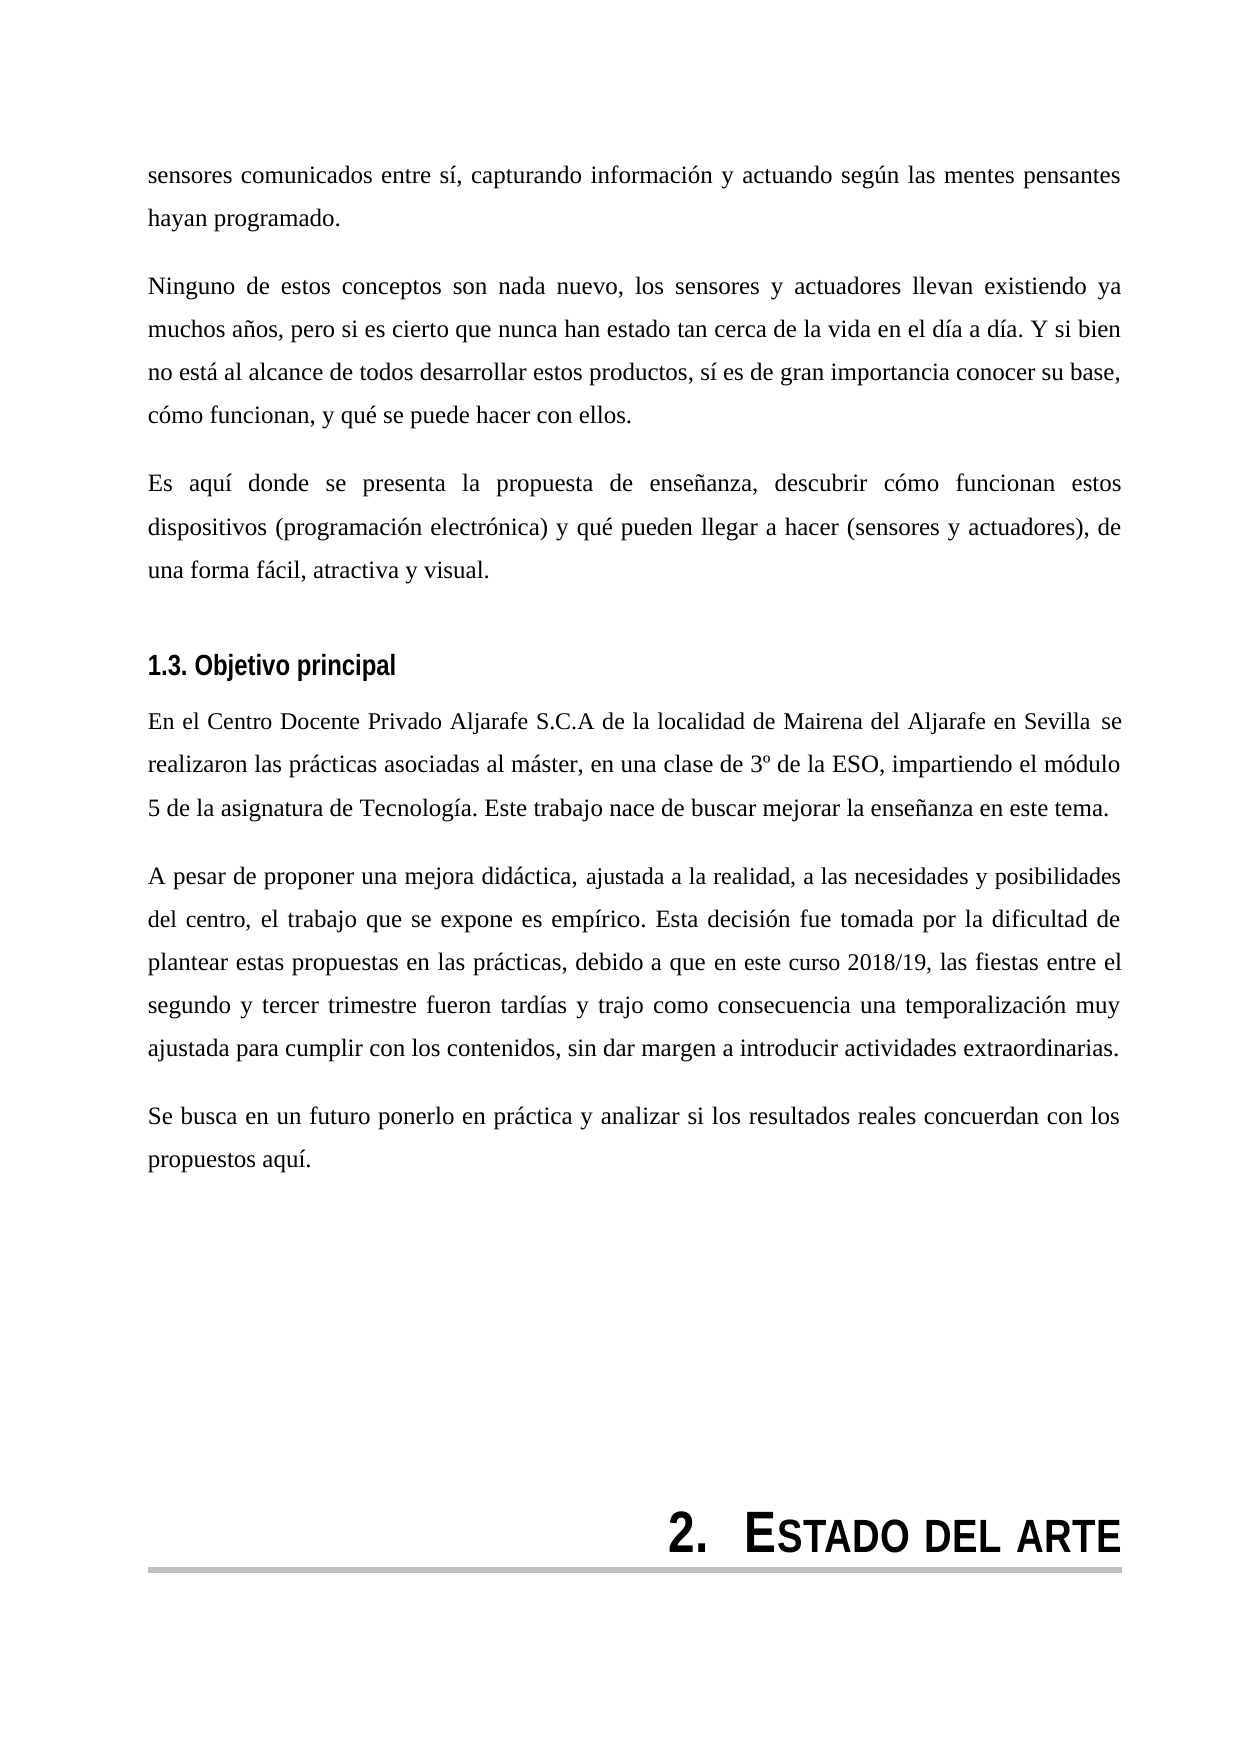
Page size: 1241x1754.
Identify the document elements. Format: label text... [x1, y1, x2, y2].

subtitle Objetivo principal [148, 648, 1123, 681]
subtitle Estado del arte [148, 1498, 1122, 1567]
text Ninguno de estos conceptos son nada nuevo, los sensores y actuadores llevan existiendo ya muchos años, pero si es cierto que nunca han estado tan cerca de la vida en el día a día. Y si bien no está al alcance de todos desarrollar estos productos, sí es de gran importancia conocer su base, cómo funcionan, y qué se puede hacer con ellos. [148, 271, 1122, 429]
text Se busca en un futuro ponerlo en práctica y analizar si los resultados reales concuerdan con los propuestos aquí. [148, 1101, 1122, 1173]
text Es aquí donde se presenta la propuesta de enseñanza, descubrir cómo funcionan estos dispositivos (programación electrónica) y qué pueden llegar a hacer (sensores y actuadores), de una forma fácil, atractiva y visual. [148, 468, 1122, 583]
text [148, 160, 1122, 232]
text A pesar de proponer una mejora didáctica, ajustada a la realidad, a las necesidades y posibilidades del centro, el trabajo que se expone es empírico. Esta decisión fue tomada por la dificultad de plantear estas propuestas en las prácticas, debido a que en este curso 2018/19, las fiestas entre el segundo y tercer trimestre fueron tardías y trajo como consecuencia una temporalización muy ajustada para cumplir con los contenidos, sin dar margen a introducir actividades extraordinarias. [148, 861, 1122, 1062]
text En el Centro Docente Privado Aljarafe S.C.A de la localidad de Mairena del Aljarafe en Sevilla se realizaron las prácticas asociadas al máster, en una clase de 3º de la ESO, impartiendo el módulo 5 de la asignatura de Tecnología. Este trabajo nace de buscar mejorar la enseñanza en este tema. [148, 706, 1122, 821]
